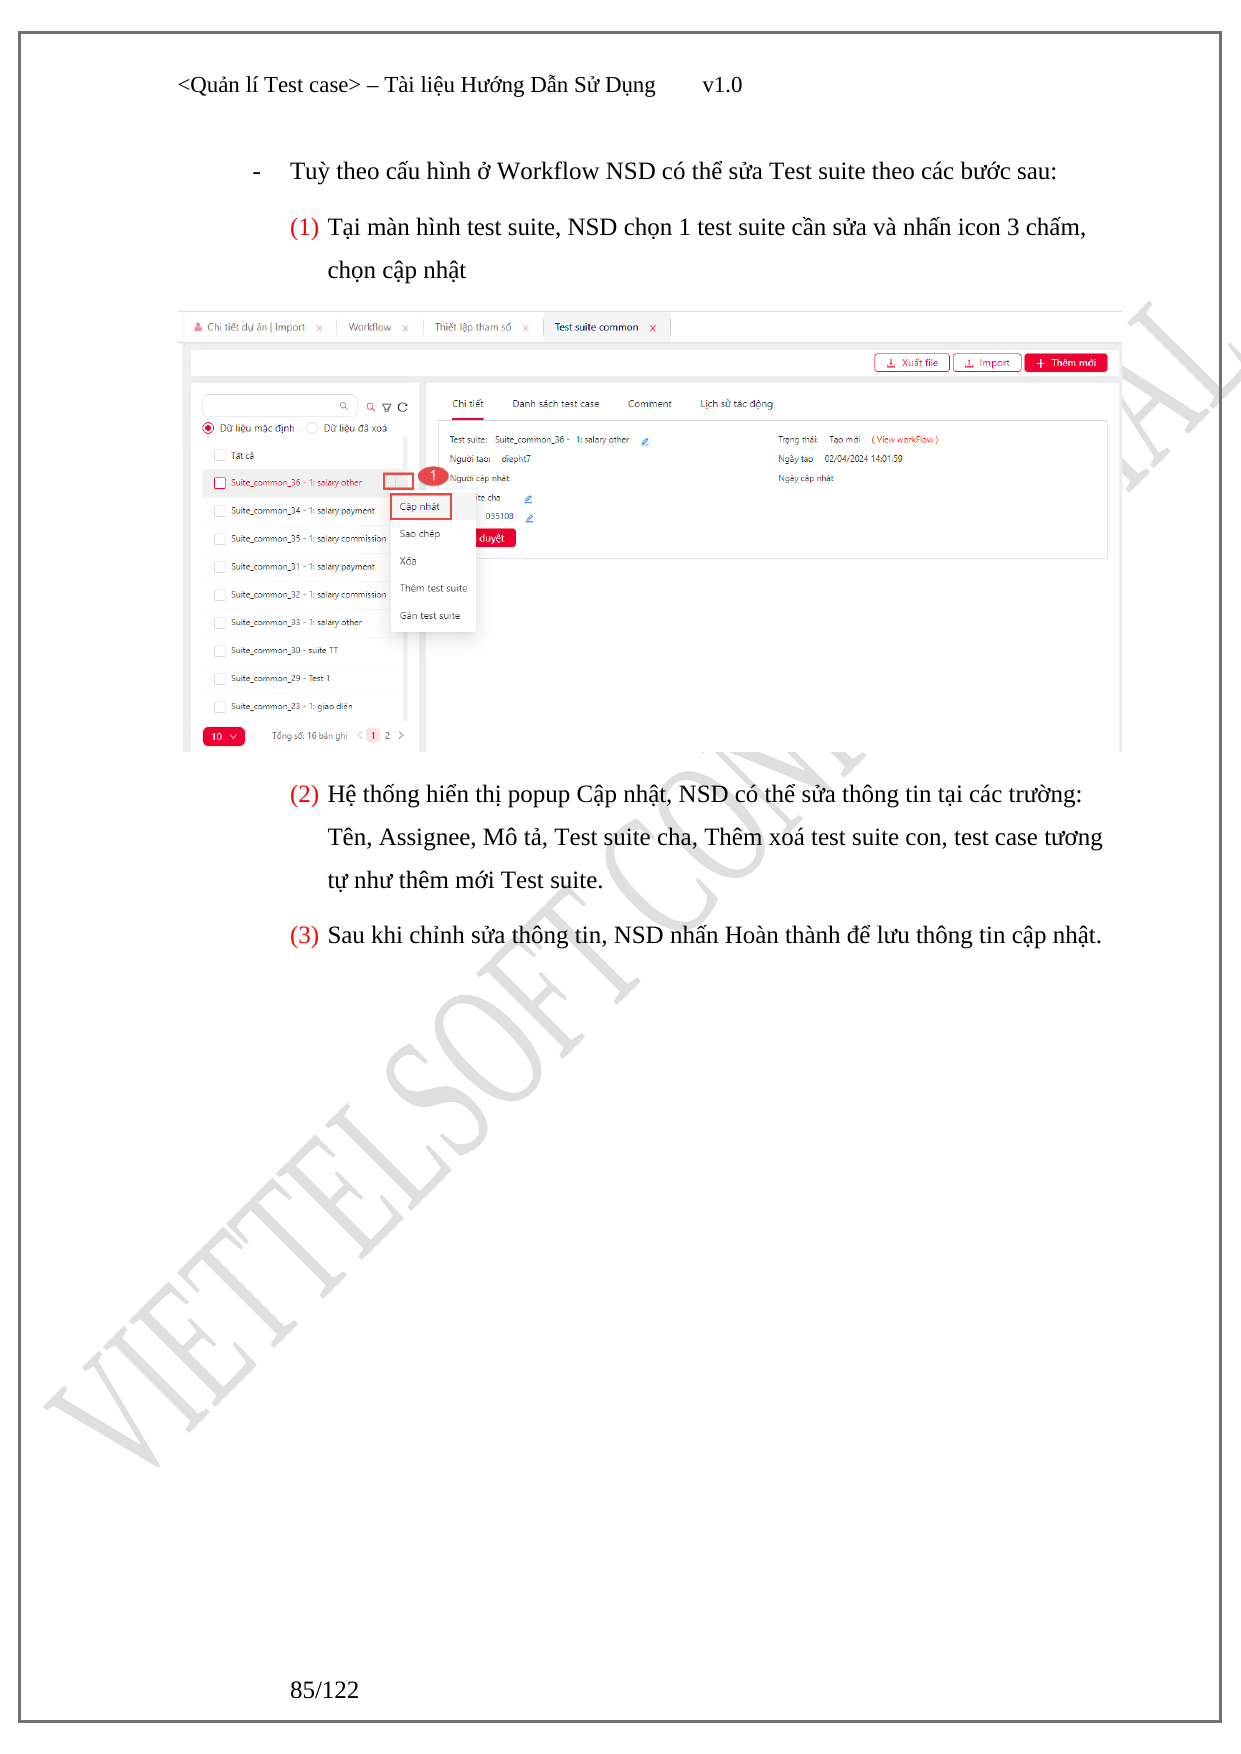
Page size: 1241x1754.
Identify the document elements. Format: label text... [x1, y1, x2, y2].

picture [177, 310, 1123, 752]
list Sau khi chỉnh sửa thông tin, NSD nhấn Hoàn thành để lưu thông tin cập nhật. [290, 921, 1121, 949]
list Hệ thống hiển thị popup Cập nhật, NSD có thể sửa thông tin tại các trường: Tên, Assignee, Mô tả, Test suite cha, Thêm xoá test suite con, test case tương tự như thêm mới Test suite. [290, 779, 1121, 894]
list Tuỳ theo cấu hình ở Workflow NSD có thể sửa Test suite theo các bước sau: [252, 156, 1121, 185]
list Tại màn hình test suite, NSD chọn 1 test suite cần sửa và nhấn icon 3 chấm, chọn cập nhật [290, 212, 1121, 283]
